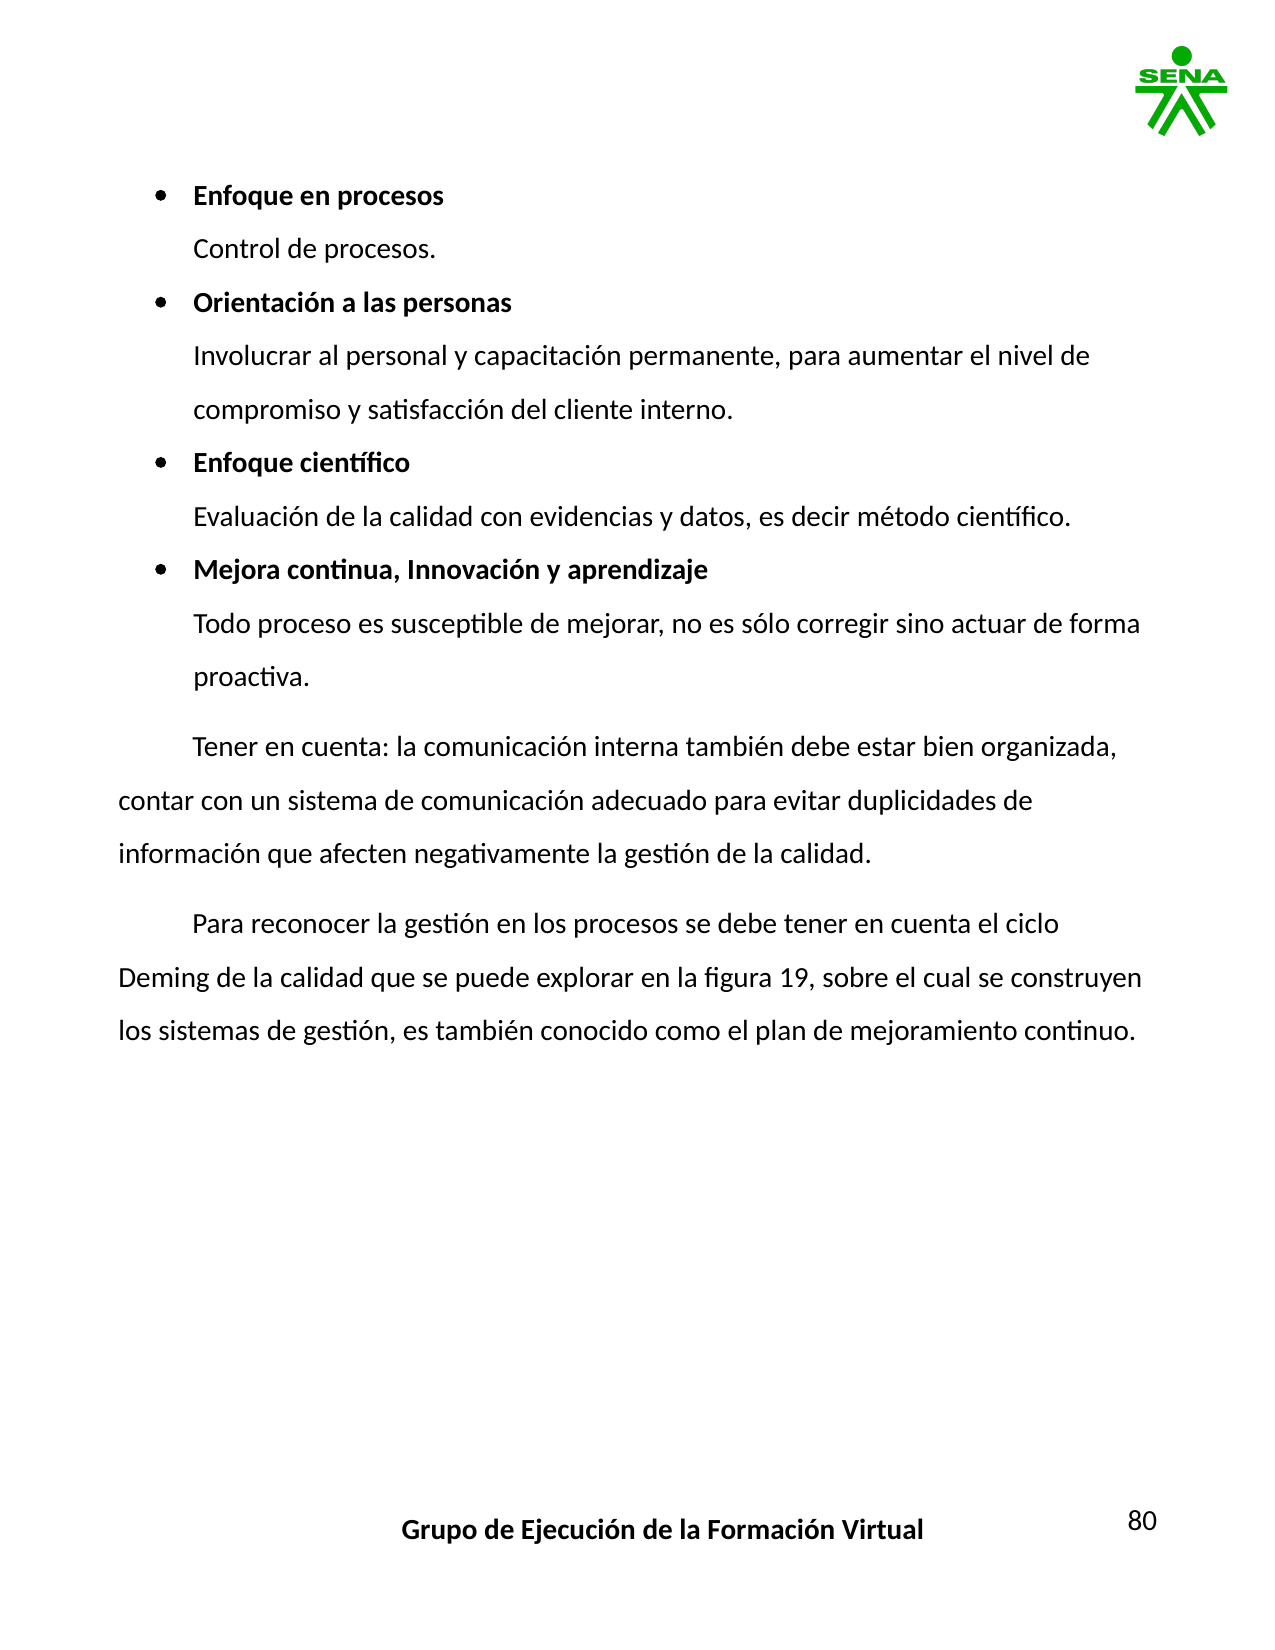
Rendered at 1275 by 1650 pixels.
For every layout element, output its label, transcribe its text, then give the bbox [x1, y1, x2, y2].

list Enfoque en procesos [156, 177, 1157, 213]
text Para reconocer la gestión en los procesos se debe tener en cuenta el ciclo Deming de la calidad que se puede explorar en la figura 19, sobre el cual se construyen los sistemas de gestión, es también conocido como el plan de mejoramiento continuo. [118, 905, 1157, 1048]
list Enfoque científico [156, 444, 1157, 480]
list Mejora continua, Innovación y aprendizaje [156, 551, 1157, 587]
text Tener en cuenta: la comunicación interna también debe estar bien organizada, contar con un sistema de comunicación adecuado para evitar duplicidades de información que afecten negativamente la gestión de la calidad. [118, 728, 1157, 871]
list Involucrar al personal y capacitación permanente, para aumentar el nivel de compromiso y satisfacción del cliente interno. [193, 337, 1157, 427]
list Todo proceso es susceptible de mejorar, no es sólo corregir sino actuar de forma proactiva. [193, 605, 1157, 694]
list Orientación a las personas [156, 284, 1157, 320]
picture [1135, 46, 1228, 136]
list Control de procesos. [193, 231, 1157, 266]
list Evaluación de la calidad con evidencias y datos, es decir método científico. [193, 498, 1157, 533]
